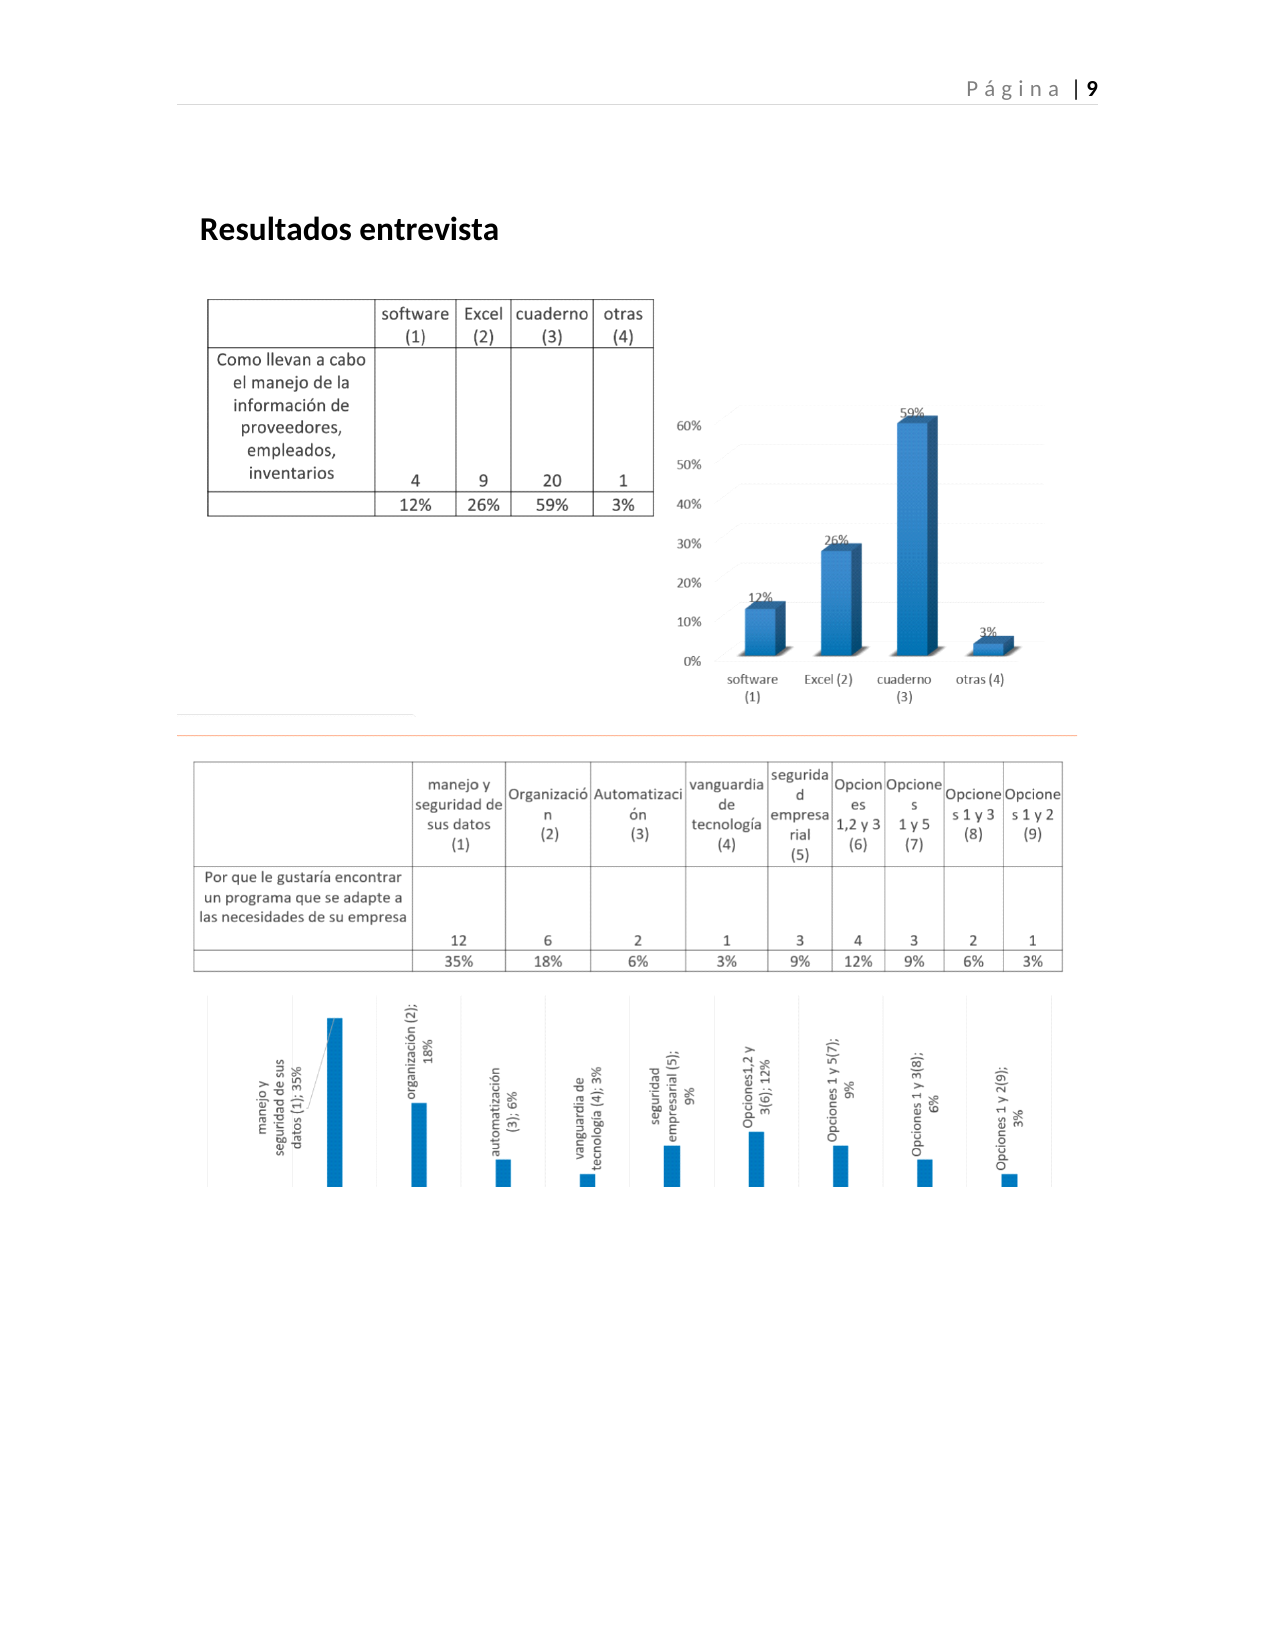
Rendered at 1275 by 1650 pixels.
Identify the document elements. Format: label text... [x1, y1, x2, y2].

picture [177, 735, 1078, 1187]
text Resultados entrevista [177, 208, 1098, 249]
picture [177, 268, 1078, 717]
